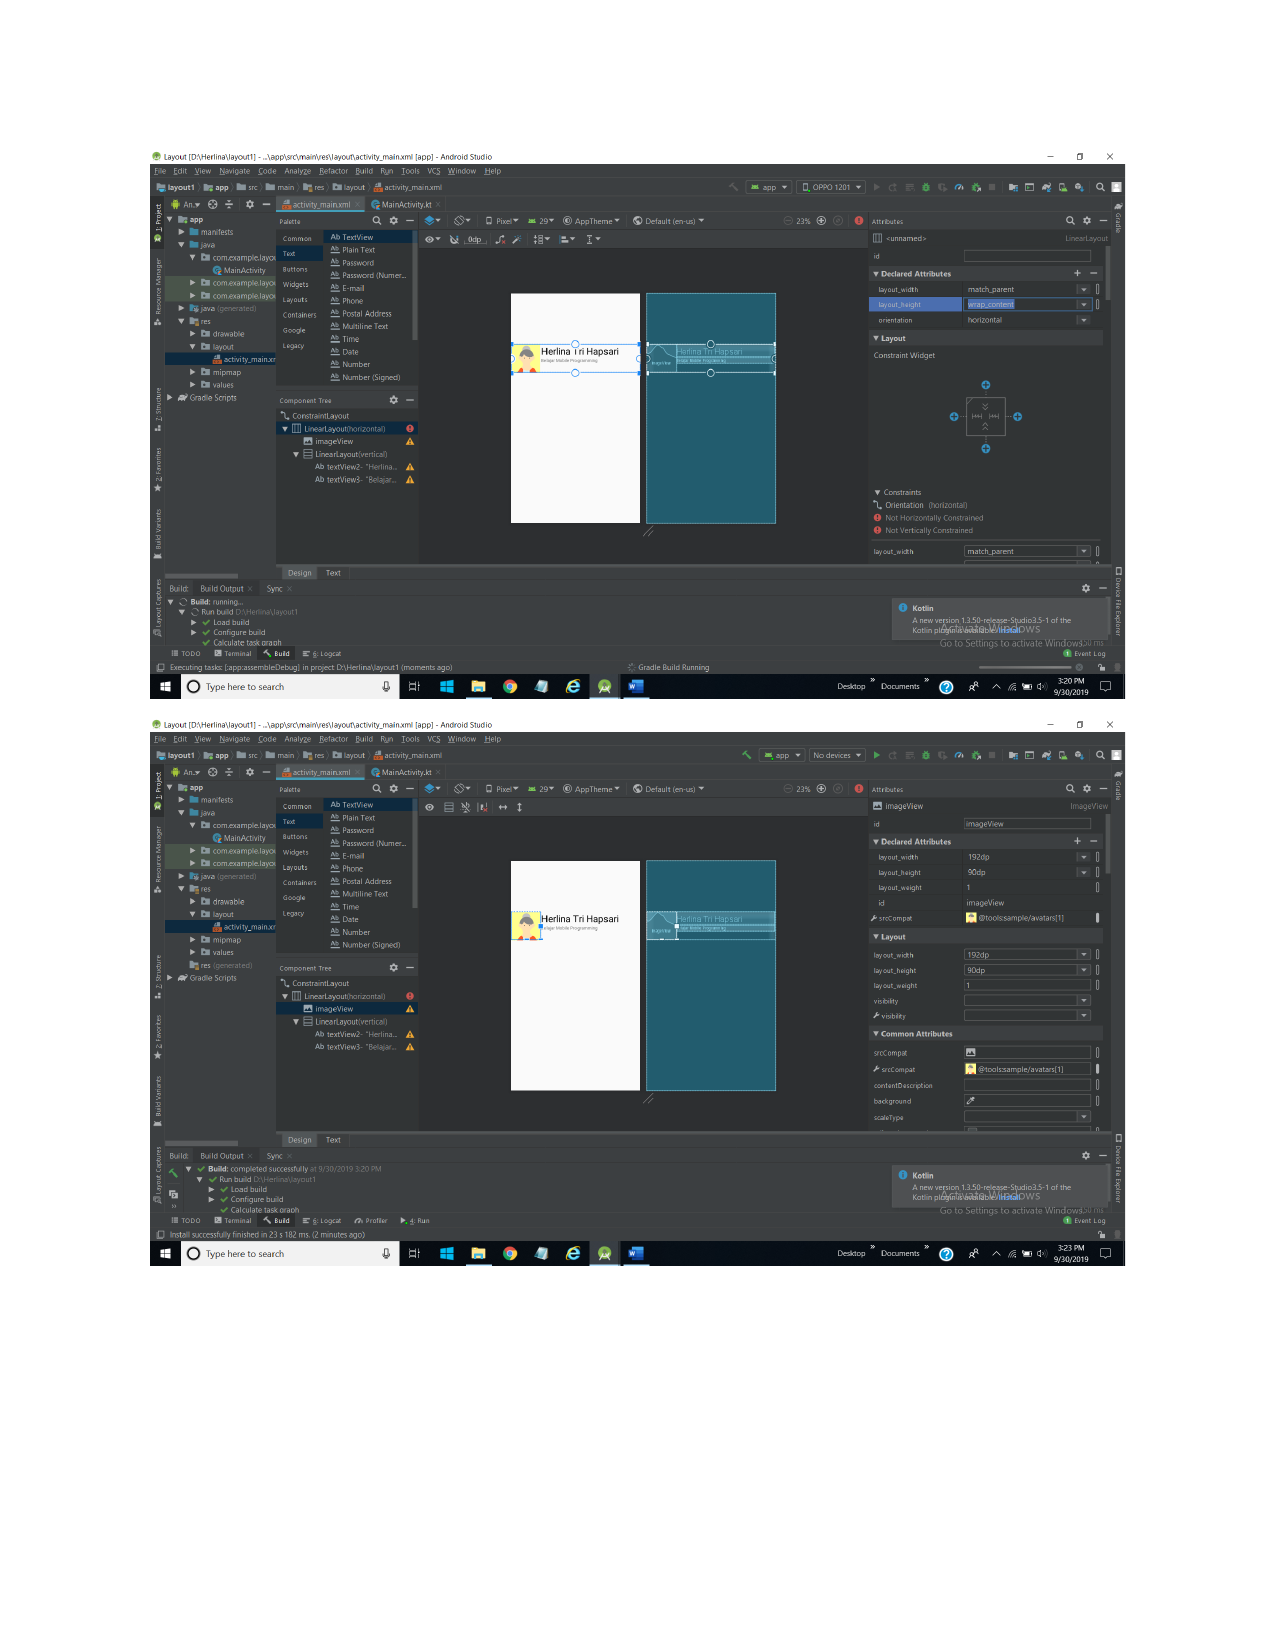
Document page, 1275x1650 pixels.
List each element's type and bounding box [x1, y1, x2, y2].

picture [150, 717, 1125, 1266]
picture [150, 150, 1125, 699]
